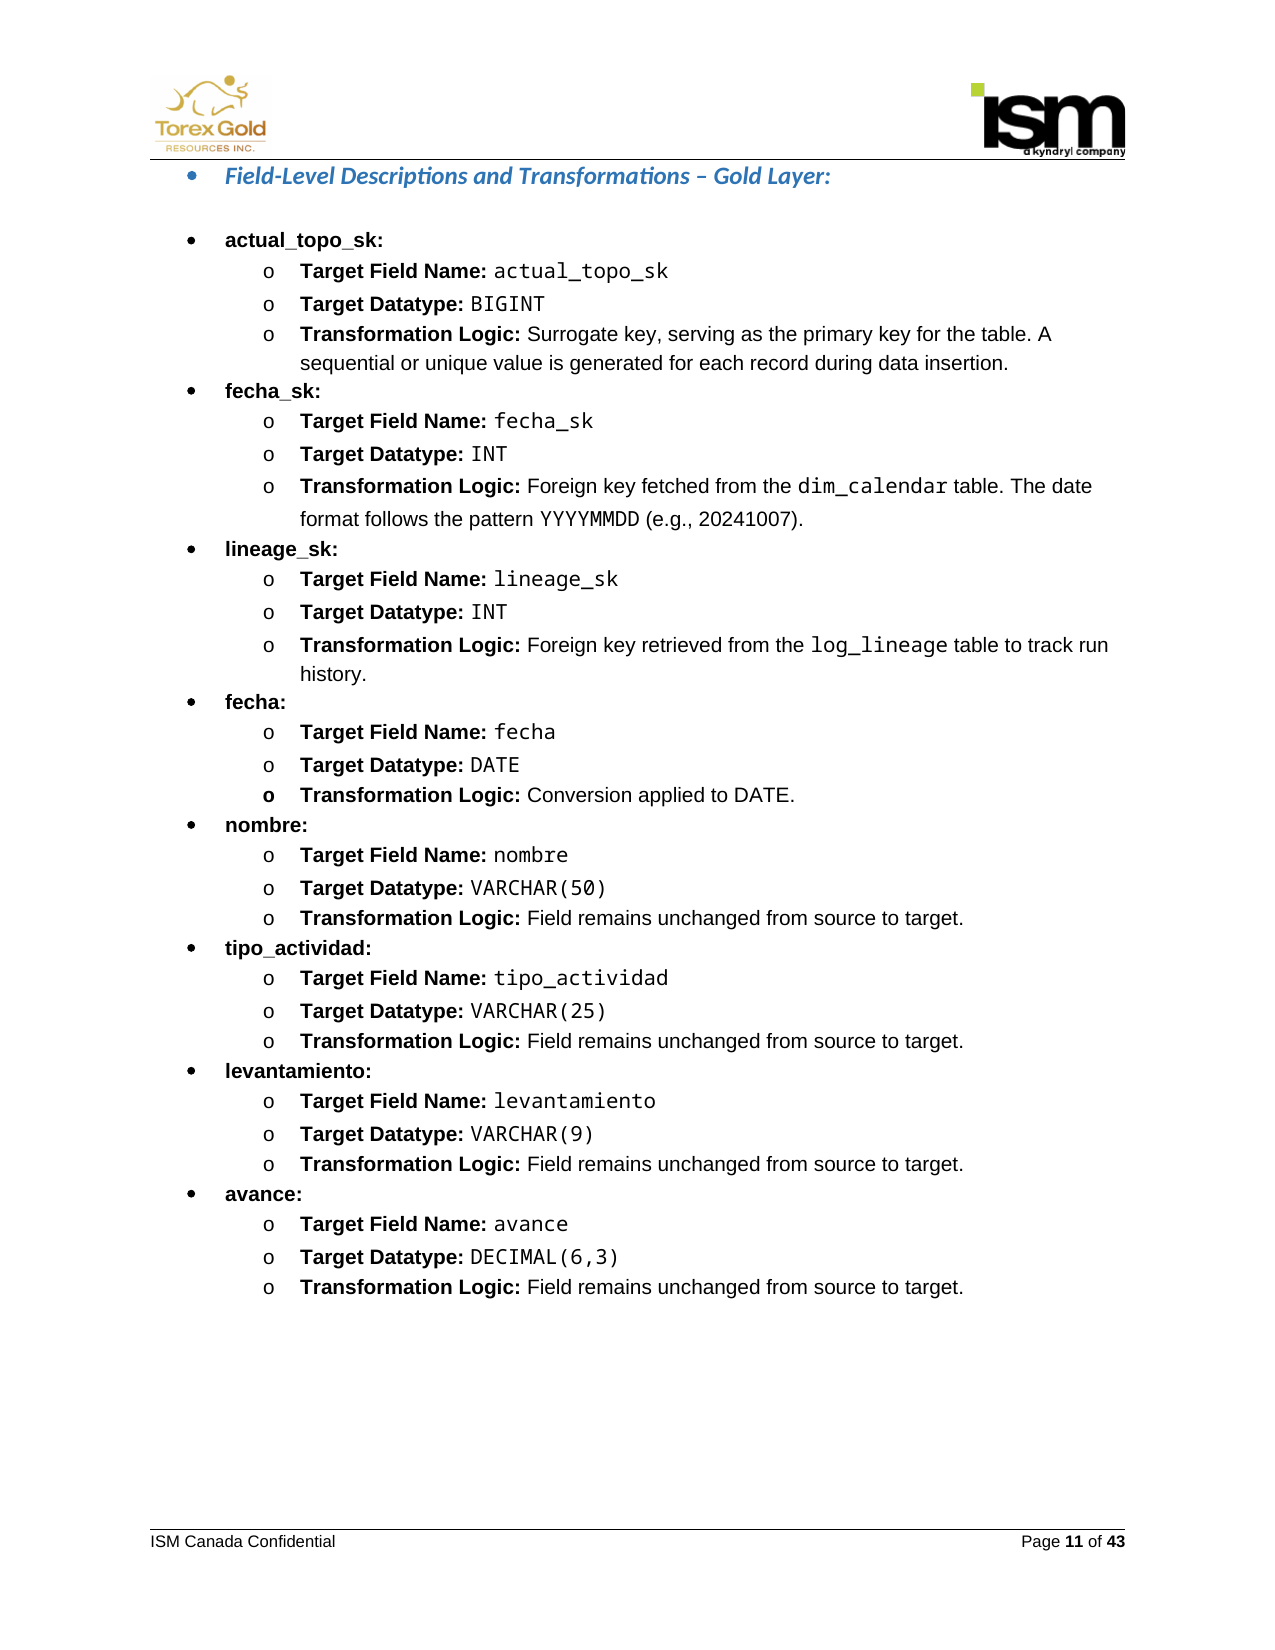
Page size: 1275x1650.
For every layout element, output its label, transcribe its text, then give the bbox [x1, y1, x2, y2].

list Target Datatype: DATE [262, 750, 1125, 779]
picture [150, 75, 273, 157]
list Target Field Name: nombre [262, 840, 1125, 869]
list avance: [187, 1181, 1125, 1206]
list fecha_sk: [187, 378, 1125, 402]
list Target Field Name: fecha_sk [262, 406, 1125, 434]
picture [971, 83, 1125, 157]
list fecha: [187, 690, 1125, 714]
list lineage_sk: [187, 537, 1125, 561]
list Transformation Logic: Field remains unchanged from source to target. [262, 1152, 1125, 1178]
list Target Datatype: INT [262, 439, 1125, 467]
list Transformation Logic: Field remains unchanged from source to target. [262, 1029, 1125, 1055]
list Transformation Logic: Surrogate key, serving as the primary key for the table. A sequential or unique value is generated for each record during data insertion. [262, 322, 1125, 375]
list Transformation Logic: Conversion applied to DATE. [262, 783, 1125, 809]
subtitle Field-Level Descriptions and Transformations – Gold Layer: [187, 160, 1125, 191]
list Target Field Name: fecha [262, 717, 1125, 746]
list actual_topo_sk: [187, 228, 1125, 252]
list Transformation Logic: Foreign key fetched from the dim_calendar table. The date format follows the pattern YYYYMMDD (e.g., 20241007). [262, 472, 1125, 533]
list Target Field Name: avance [262, 1209, 1125, 1238]
list Target Datatype: INT [262, 597, 1125, 626]
list Target Field Name: tipo_actividad [262, 963, 1125, 992]
list Target Datatype: VARCHAR(50) [262, 873, 1125, 902]
list tipo_actividad: [187, 936, 1125, 960]
list nombre: [187, 813, 1125, 837]
list Target Datatype: VARCHAR(9) [262, 1119, 1125, 1147]
list Target Field Name: levantamiento [262, 1086, 1125, 1115]
list Target Field Name: lineage_sk [262, 564, 1125, 593]
list Transformation Logic: Foreign key retrieved from the log_lineage table to track run history. [262, 630, 1125, 686]
list Target Datatype: DECIMAL(6,3) [262, 1242, 1125, 1270]
list Target Field Name: actual_topo_sk [262, 256, 1125, 284]
list Target Datatype: VARCHAR(25) [262, 996, 1125, 1024]
list Transformation Logic: Field remains unchanged from source to target. [262, 906, 1125, 932]
list Target Datatype: BIGINT [262, 289, 1125, 317]
list levantamiento: [187, 1058, 1125, 1083]
list Transformation Logic: Field remains unchanged from source to target. [262, 1275, 1125, 1301]
